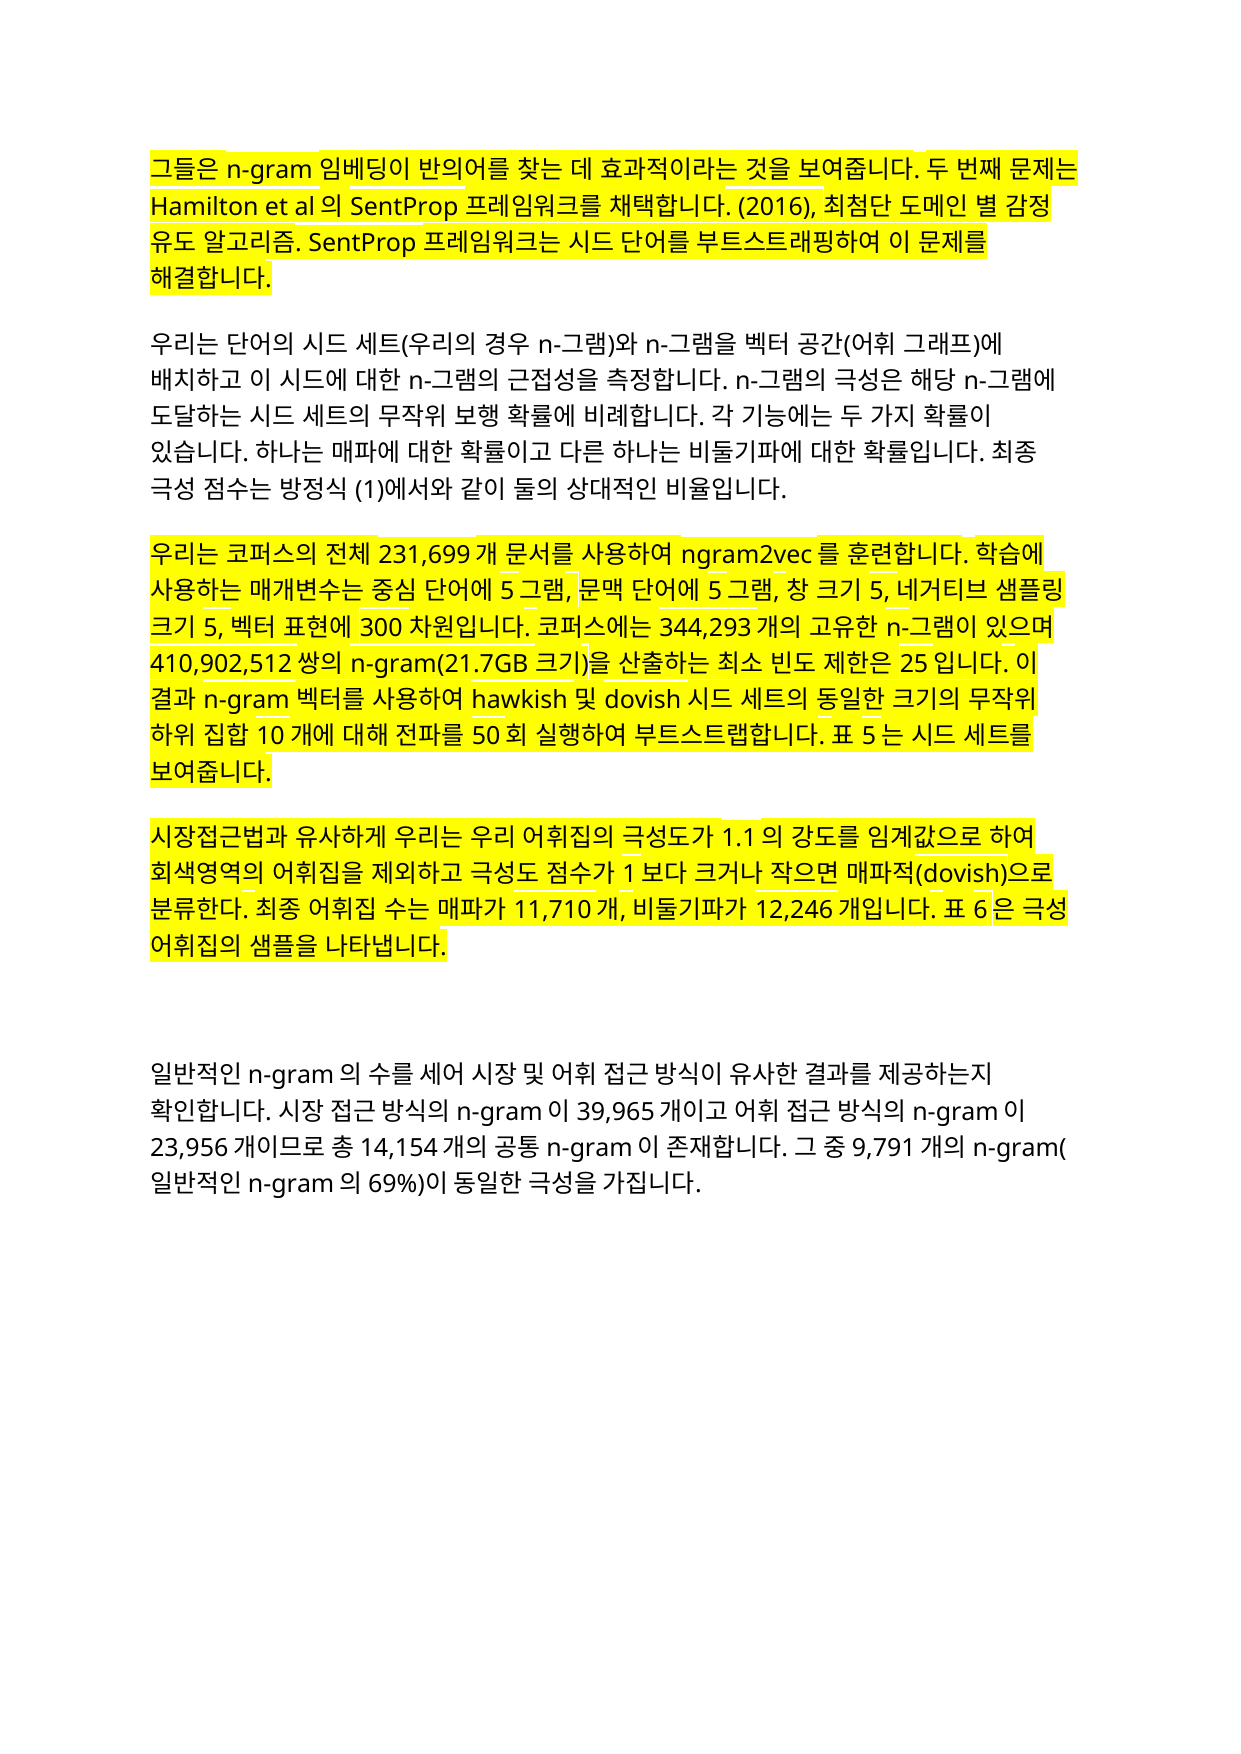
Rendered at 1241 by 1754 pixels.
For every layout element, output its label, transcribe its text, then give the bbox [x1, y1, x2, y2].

text 일반적인 n-gram의 수를 세어 시장 및 어휘 접근 방식이 유사한 결과를 제공하는지 확인합니다. 시장 접근 방식의 n-gram이 39,965개이고 어휘 접근 방식의 n-gram이 23,956개이므로 총 14,154개의 공통 n-gram이 존재합니다. 그 중 9,791개의 n-gram(일반적인 n-gram의 69%)이 동일한 극성을 가집니다. [150, 1055, 1090, 1200]
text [150, 150, 1090, 295]
text 우리는 코퍼스의 전체 231,699개 문서를 사용하여 ngram2vec를 훈련합니다. 학습에 사용하는 매개변수는 중심 단어에 5그램, 문맥 단어에 5그램, 창 크기 5, 네거티브 샘플링 크기 5, 벡터 표현에 300 차원입니다. 코퍼스에는 344,293개의 고유한 n-그램이 있으며 410,902,512쌍의 n-gram(21.7GB 크기)을 산출하는 최소 빈도 제한은 25입니다. 이 결과 n-gram 벡터를 사용하여 hawkish 및 dovish 시드 세트의 동일한 크기의 무작위 하위 집합 10개에 대해 전파를 50회 실행하여 부트스트랩합니다. 표 5는 시드 세트를 보여줍니다. [150, 534, 1090, 788]
text 시장접근법과 유사하게 우리는 우리 어휘집의 극성도가 1.1의 강도를 임계값으로 하여 회색영역의 어휘집을 제외하고 극성도 점수가 1보다 크거나 작으면 매파적(dovish)으로 분류한다. 최종 어휘집 수는 매파가 11,710개, 비둘기파가 12,246개입니다. 표 6은 극성 어휘집의 샘플을 나타냅니다. [150, 817, 1090, 962]
text 우리는 단어의 시드 세트(우리의 경우 n-그램)와 n-그램을 벡터 공간(어휘 그래프)에 배치하고 이 시드에 대한 n-그램의 근접성을 측정합니다. n-그램의 극성은 해당 n-그램에 도달하는 시드 세트의 무작위 보행 확률에 비례합니다. 각 기능에는 두 가지 확률이 있습니다. 하나는 매파에 대한 확률이고 다른 하나는 비둘기파에 대한 확률입니다. 최종 극성 점수는 방정식 (1)에서와 같이 둘의 상대적인 비율입니다. [150, 324, 1090, 505]
